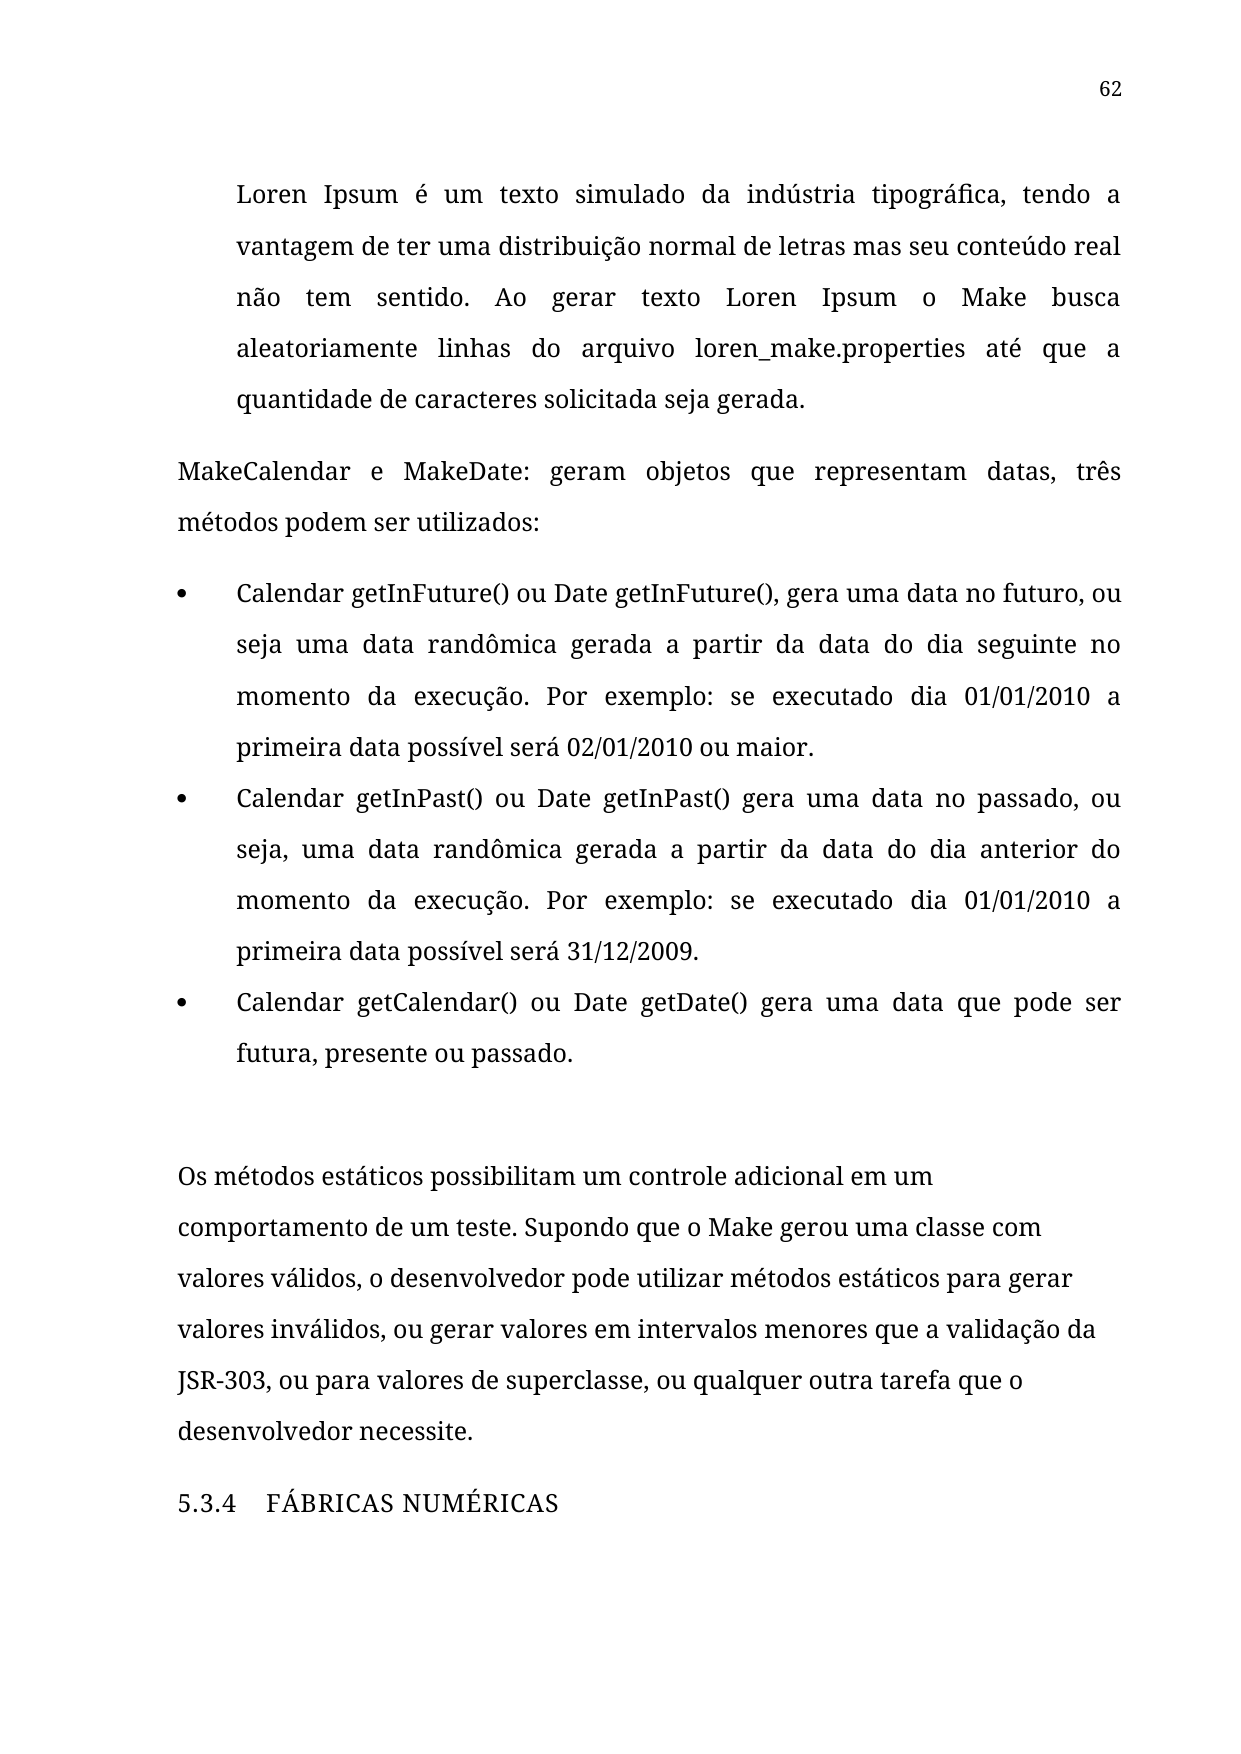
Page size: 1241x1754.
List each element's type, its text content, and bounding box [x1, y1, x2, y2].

list Calendar getInFuture() ou Date getInFuture(), gera uma data no futuro, ou seja uma data randômica gerada a partir da data do dia seguinte no momento da execução. Por exemplo: se executado dia 01/01/2010 a primeira data possível será 02/01/2010 ou maior. [177, 576, 1122, 763]
subtitle Fábricas numéricas [177, 1486, 1122, 1519]
text MakeCalendar e MakeDate: geram objetos que representam datas, três métodos podem ser utilizados: [177, 453, 1122, 538]
text Os métodos estáticos possibilitam um controle adicional em um comportamento de um teste. Supondo que o Make gerou uma classe com valores válidos, o desenvolvedor pode utilizar métodos estáticos para gerar valores inválidos, ou gerar valores em intervalos menores que a validação da JSR-303, ou para valores de superclasse, ou qualquer outra tarefa que o desenvolvedor necessite. [177, 1158, 1122, 1448]
list Calendar getInPast() ou Date getInPast() gera uma data no passado, ou seja, uma data randômica gerada a partir da data do dia anterior do momento da execução. Por exemplo: se executado dia 01/01/2010 a primeira data possível será 31/12/2009. [177, 780, 1122, 967]
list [177, 177, 1122, 415]
list Calendar getCalendar() ou Date getDate() gera uma data que pode ser futura, presente ou passado. [177, 984, 1122, 1069]
